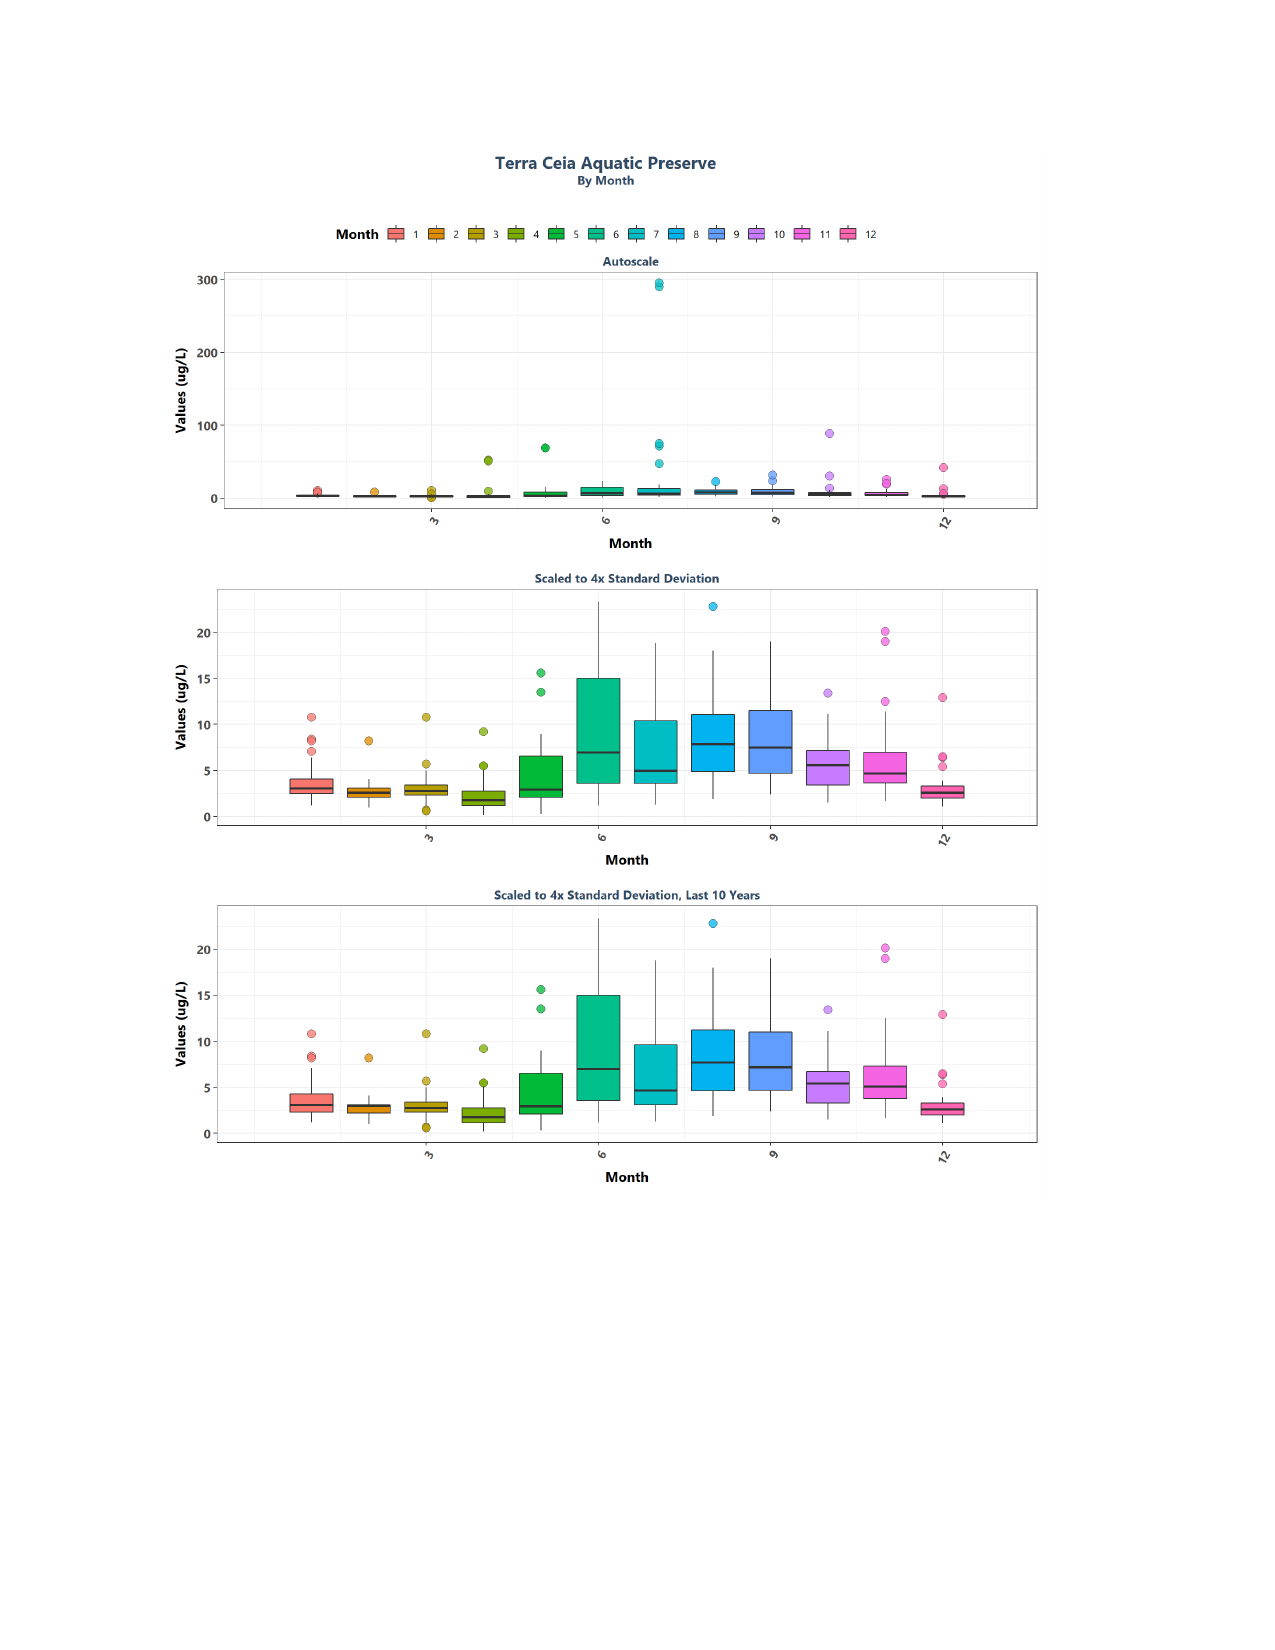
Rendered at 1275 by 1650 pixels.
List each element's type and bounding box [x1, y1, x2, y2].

picture [168, 150, 1044, 1200]
